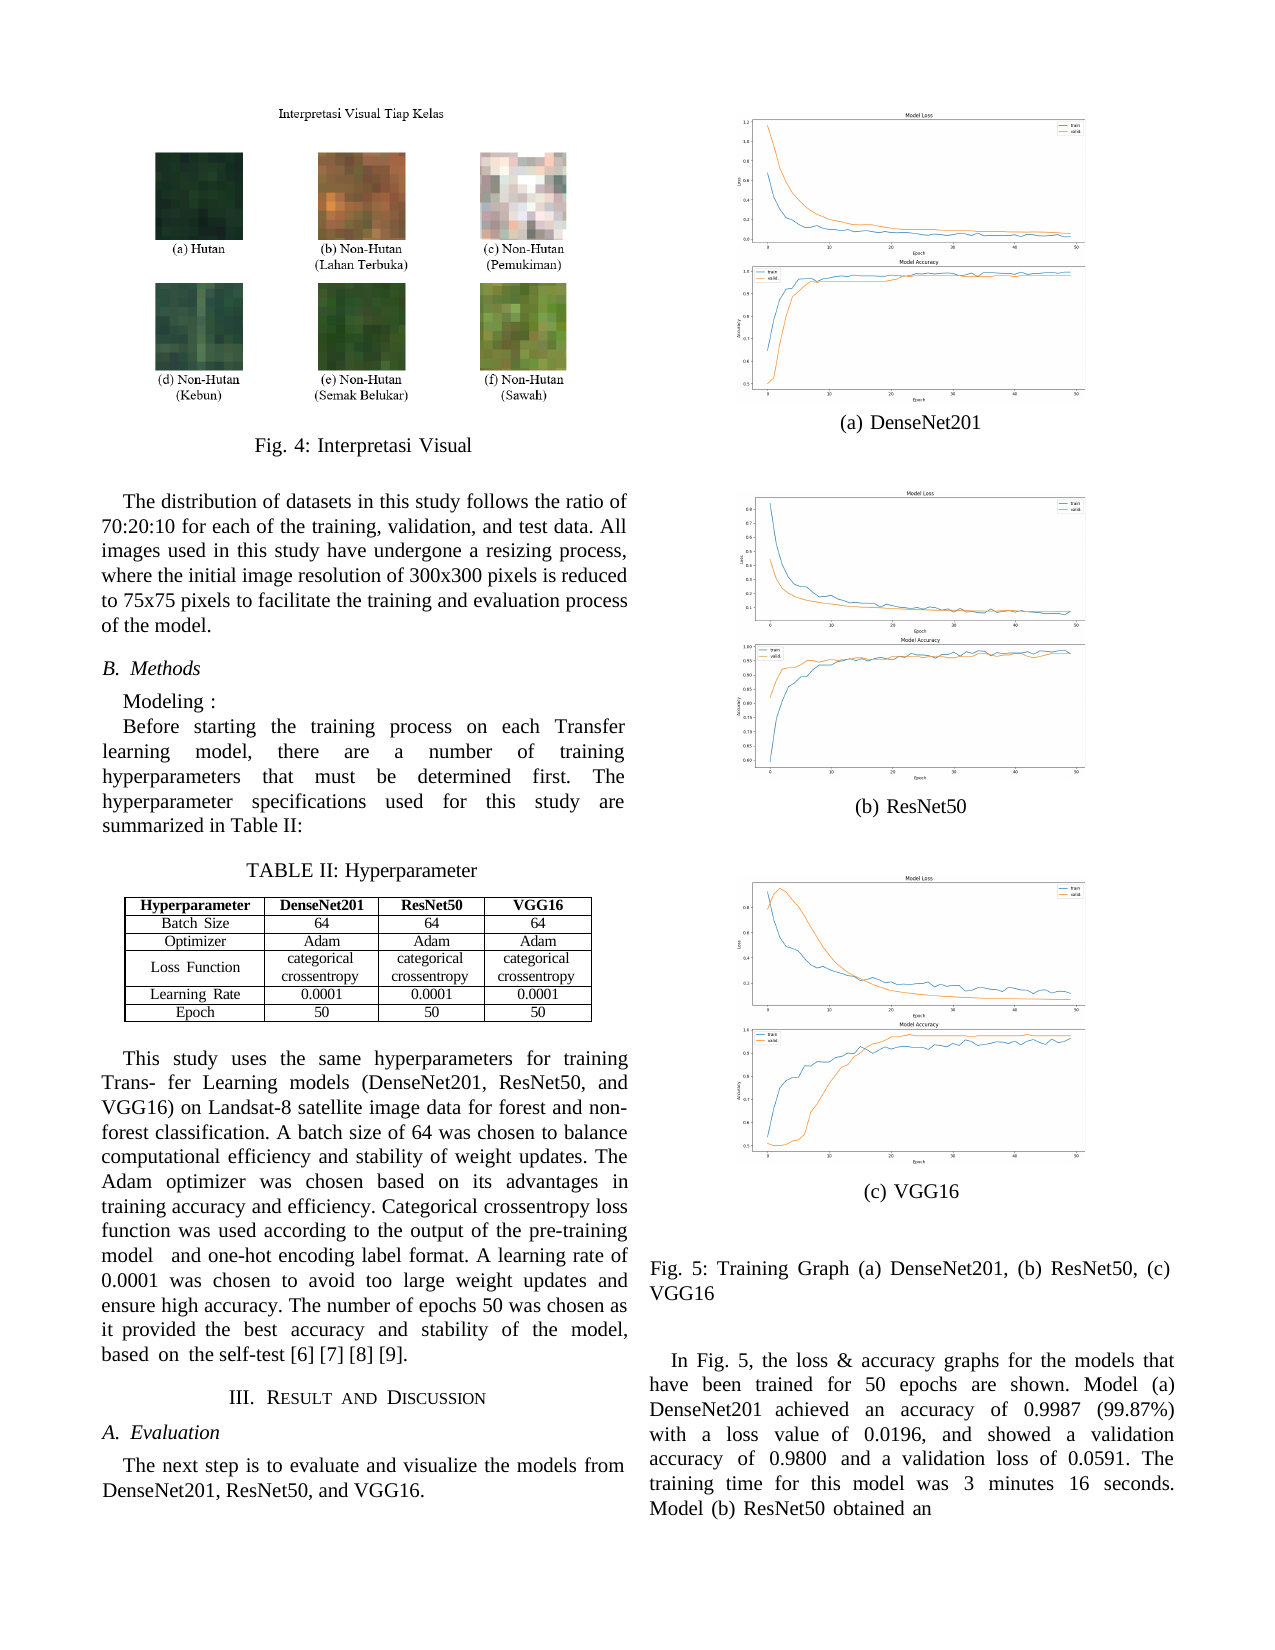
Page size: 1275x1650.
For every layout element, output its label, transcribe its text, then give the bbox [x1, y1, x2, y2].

table_cell 64 [265, 916, 378, 932]
table_cell categorical crossentropy [379, 951, 484, 986]
table_cell Optimizer [126, 934, 264, 950]
text This study uses the same hyperparameters for training Trans- fer Learning models (DenseNet201, ResNet50, and VGG16) on Landsat-8 satellite image data for forest and non-forest classification. A batch size of 64 was chosen to balance computational efficiency and stability of weight updates. The Adam optimizer was chosen based on its advantages in training accuracy and efficiency. Categorical crossentropy loss function was used according to the output of the pre-training model and one-hot encoding label format. A learning rate of 0.0001 was chosen to avoid too large weight updates and ensure high accuracy. The number of epochs 50 was chosen as it provided the best accuracy and stability of the model, based on the self-test [6] [7] [8] [9]. [101, 1046, 628, 1366]
list Evaluation [102, 1419, 628, 1444]
text TABLE II: Hyperparameter [246, 857, 628, 882]
text Fig. 4: Interpretasi Visual [254, 433, 628, 457]
list VGG16 [863, 888, 1237, 1203]
table_cell categorical crossentropy [265, 951, 378, 986]
list ResNet50 [855, 504, 1237, 818]
table_cell categorical crossentropy [485, 951, 591, 986]
text The distribution of datasets in this study follows the ratio of 70:20:10 for each of the training, validation, and test data. All images used in this study have undergone a resizing process, where the initial image resolution of 300x300 pixels is reduced to 75x75 pixels to facilitate the training and evaluation process of the model. [101, 489, 628, 637]
table_cell 64 [379, 916, 484, 932]
table_header DenseNet201 [265, 898, 378, 915]
text Before starting the training process on each Transfer learning model, there are a number of training hyperparameters that must be determined first. The hyperparameter specifications used for this study are summarized in Table II: [102, 714, 625, 837]
picture [737, 876, 1085, 1164]
table_cell 50 [485, 1005, 591, 1021]
table_cell Adam [379, 934, 484, 950]
table_cell 0.0001 [485, 987, 591, 1003]
list DenseNet201 [840, 410, 1237, 434]
table_cell Adam [265, 934, 378, 950]
list Result and Discussion [228, 1385, 628, 1409]
table_header ResNet50 [379, 898, 484, 915]
text In Fig. 5, the loss & accuracy graphs for the models that have been trained for 50 epochs are shown. Model (a) DenseNet201 achieved an accuracy of 0.9987 (99.87%) with a loss value of 0.0196, and showed a validation accuracy of 0.9800 and a validation loss of 0.0591. The training time for this model was 3 minutes 16 seconds. Model (b) ResNet50 obtained an [649, 1348, 1175, 1520]
table_cell Loss Function [126, 951, 264, 986]
text Modeling : [123, 689, 628, 713]
table_cell Batch Size [126, 916, 264, 932]
table_cell 50 [265, 1005, 378, 1021]
table_cell Epoch [126, 1005, 264, 1021]
list Methods [102, 656, 628, 680]
picture [737, 113, 1085, 402]
table_cell Learning Rate [126, 987, 264, 1003]
table_header Hyperparameter [126, 898, 264, 915]
table_cell 64 [485, 916, 591, 932]
table_cell Adam [485, 934, 591, 950]
picture [737, 491, 1085, 780]
table_cell 0.0001 [265, 987, 378, 1003]
picture [155, 108, 567, 402]
text The next step is to evaluate and visualize the models from DenseNet201, ResNet50, and VGG16. [102, 1453, 625, 1502]
text Fig. 5: Training Graph (a) DenseNet201, (b) ResNet50, (c) VGG16 [649, 1256, 1233, 1304]
table_cell 0.0001 [379, 987, 484, 1003]
table_cell 50 [379, 1005, 484, 1021]
table_header VGG16 [485, 898, 591, 915]
